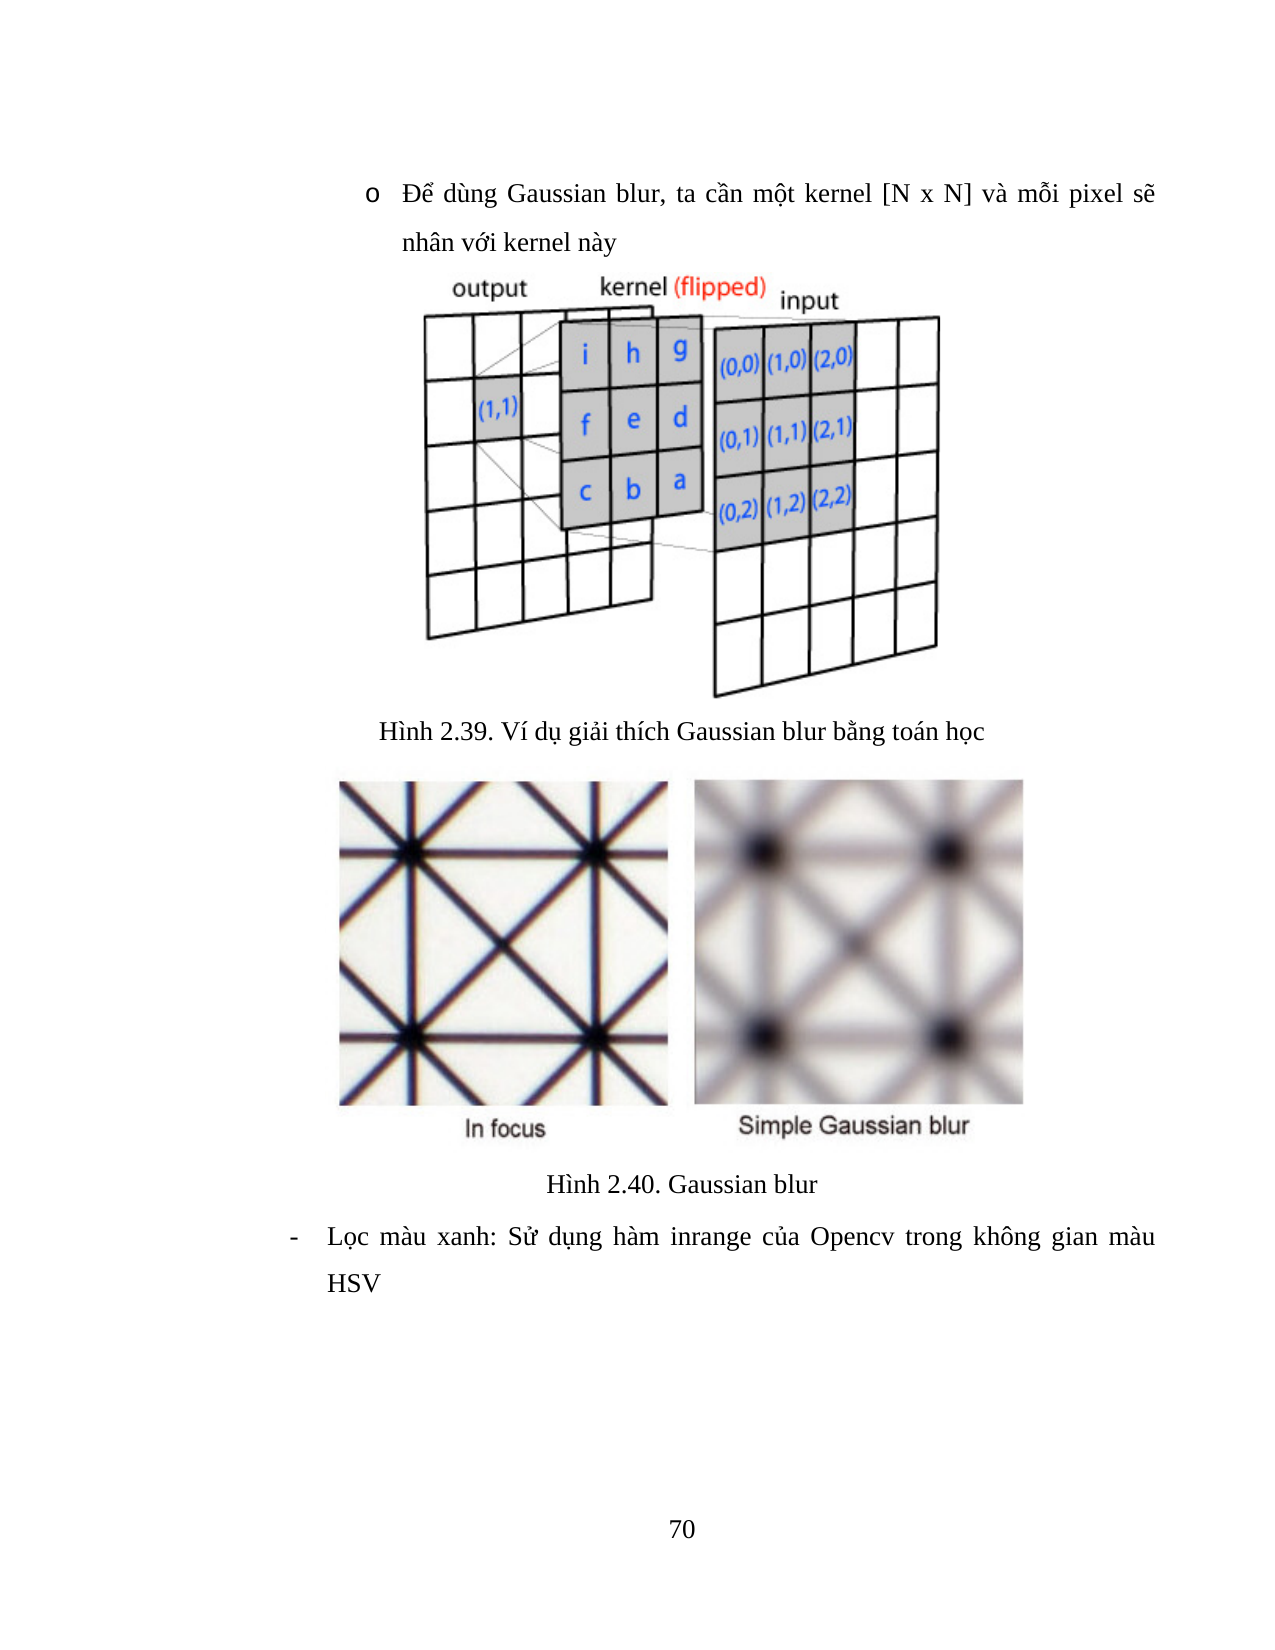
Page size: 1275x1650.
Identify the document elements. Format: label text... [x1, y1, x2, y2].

list Để dùng Gaussian blur, ta cần một kernel [N x N] và mỗi pixel sẽ nhân với kernel này [364, 177, 1157, 257]
picture [423, 272, 941, 700]
picture [324, 766, 1039, 1153]
list Lọc màu xanh: Sử dụng hàm inrange của Opencv trong không gian màu HSV [289, 1220, 1157, 1298]
